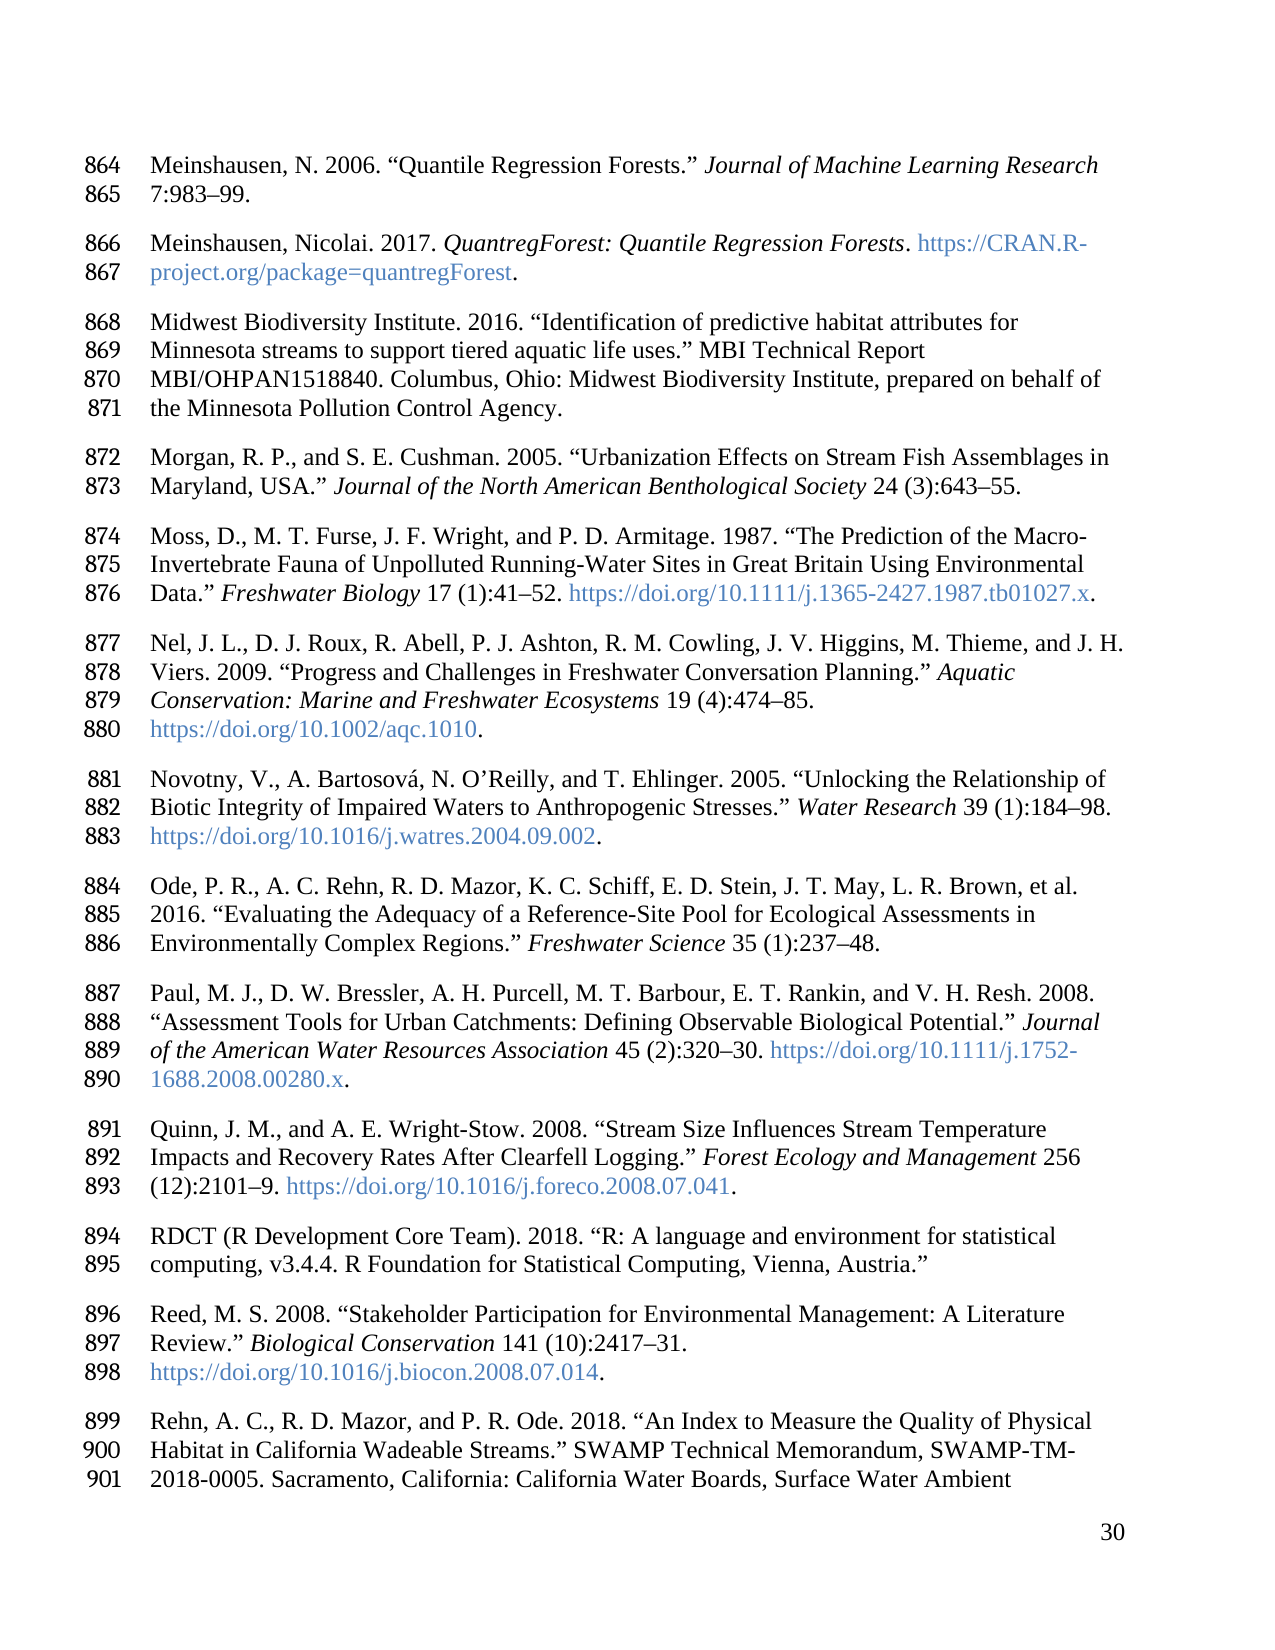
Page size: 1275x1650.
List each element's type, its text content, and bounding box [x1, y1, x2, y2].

text Ode, P. R., A. C. Rehn, R. D. Mazor, K. C. Schiff, E. D. Stein, J. T. May, L. R. Brown, et al. 2016. “Evaluating the Adequacy of a Reference-Site Pool for Ecological Assessments in Environmentally Complex Regions.” Freshwater Science 35 (1):237–48. [150, 871, 1125, 957]
text Novotny, V., A. Bartosová, N. O’Reilly, and T. Ehlinger. 2005. “Unlocking the Relationship of Biotic Integrity of Impaired Waters to Anthropogenic Stresses.” Water Research 39 (1):184–98. https://doi.org/10.1016/j.watres.2004.09.002. [150, 764, 1125, 850]
text Nel, J. L., D. J. Roux, R. Abell, P. J. Ashton, R. M. Cowling, J. V. Higgins, M. Thieme, and J. H. Viers. 2009. “Progress and Challenges in Freshwater Conversation Planning.” Aquatic Conservation: Marine and Freshwater Ecosystems 19 (4):474–85. https://doi.org/10.1002/aqc.1010. [150, 628, 1125, 743]
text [150, 1406, 1125, 1492]
text Moss, D., M. T. Furse, J. F. Wright, and P. D. Armitage. 1987. “The Prediction of the Macro-Invertebrate Fauna of Unpolluted Running-Water Sites in Great Britain Using Environmental Data.” Freshwater Biology 17 (1):41–52. https://doi.org/10.1111/j.1365-2427.1987.tb01027.x. [150, 521, 1125, 607]
text Morgan, R. P., and S. E. Cushman. 2005. “Urbanization Effects on Stream Fish Assemblages in Maryland, USA.” Journal of the North American Benthological Society 24 (3):643–55. [150, 442, 1125, 500]
text Meinshausen, N. 2006. “Quantile Regression Forests.” Journal of Machine Learning Research 7:983–99. [150, 150, 1125, 207]
text Quinn, J. M., and A. E. Wright-Stow. 2008. “Stream Size Influences Stream Temperature Impacts and Recovery Rates After Clearfell Logging.” Forest Ecology and Management 256 (12):2101–9. https://doi.org/10.1016/j.foreco.2008.07.041. [150, 1114, 1125, 1200]
text Meinshausen, Nicolai. 2017. QuantregForest: Quantile Regression Forests. https://CRAN.R-project.org/package=quantregForest. [150, 228, 1125, 286]
text Reed, M. S. 2008. “Stakeholder Participation for Environmental Management: A Literature Review.” Biological Conservation 141 (10):2417–31. https://doi.org/10.1016/j.biocon.2008.07.014. [150, 1299, 1125, 1385]
text Paul, M. J., D. W. Bressler, A. H. Purcell, M. T. Barbour, E. T. Rankin, and V. H. Resh. 2008. “Assessment Tools for Urban Catchments: Defining Observable Biological Potential.” Journal of the American Water Resources Association 45 (2):320–30. https://doi.org/10.1111/j.1752-1688.2008.00280.x. [150, 978, 1125, 1093]
text Midwest Biodiversity Institute. 2016. “Identification of predictive habitat attributes for Minnesota streams to support tiered aquatic life uses.” MBI Technical Report MBI/OHPAN1518840. Columbus, Ohio: Midwest Biodiversity Institute, prepared on behalf of the Minnesota Pollution Control Agency. [150, 307, 1125, 422]
text RDCT (R Development Core Team). 2018. “R: A language and environment for statistical computing, v3.4.4. R Foundation for Statistical Computing, Vienna, Austria.” [150, 1221, 1125, 1278]
